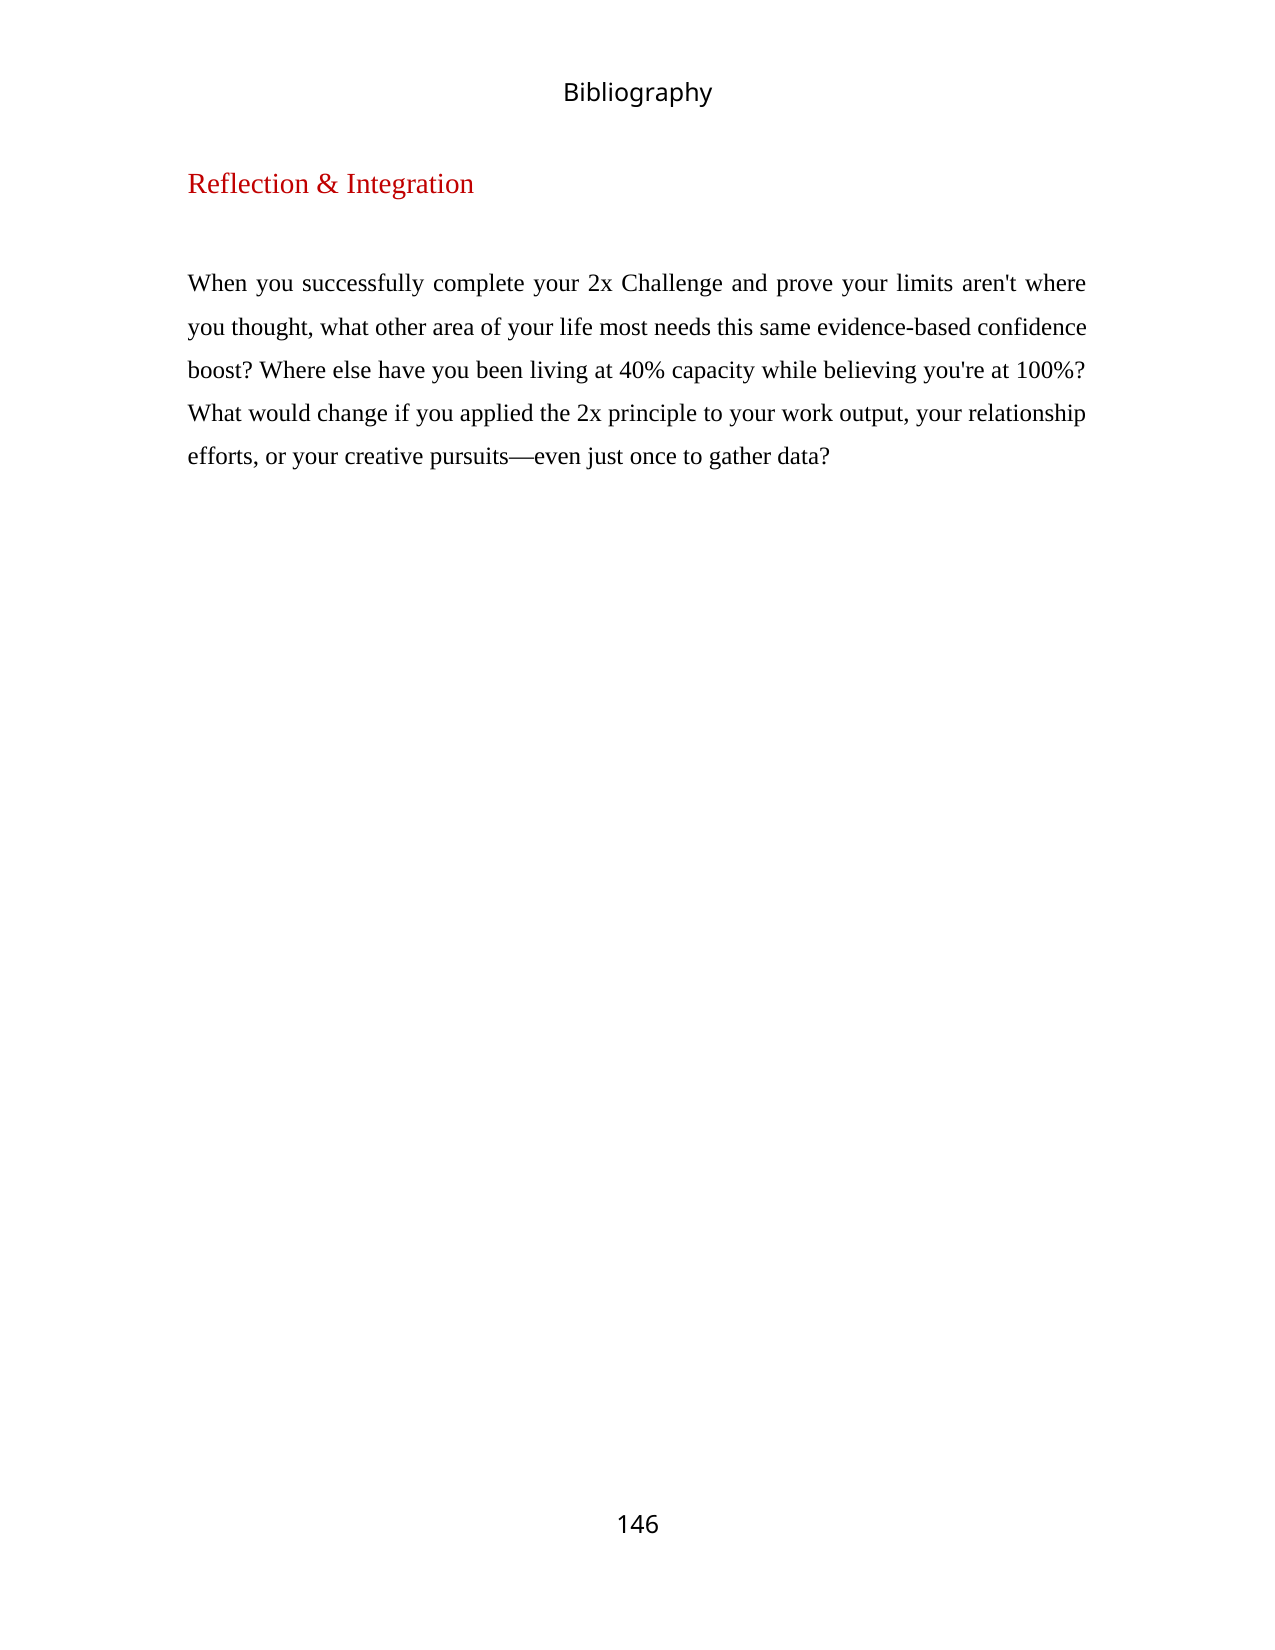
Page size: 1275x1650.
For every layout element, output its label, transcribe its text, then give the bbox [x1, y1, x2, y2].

subtitle Reflection & Integration [187, 167, 1087, 200]
list When you successfully complete your 2x Challenge and prove your limits aren't where you thought, what other area of your life most needs this same evidence-based confidence boost? Where else have you been living at 40% capacity while believing you're at 100%? What would change if you applied the 2x principle to your work output, your relationship efforts, or your creative pursuits—even just once to gather data? [187, 268, 1087, 470]
